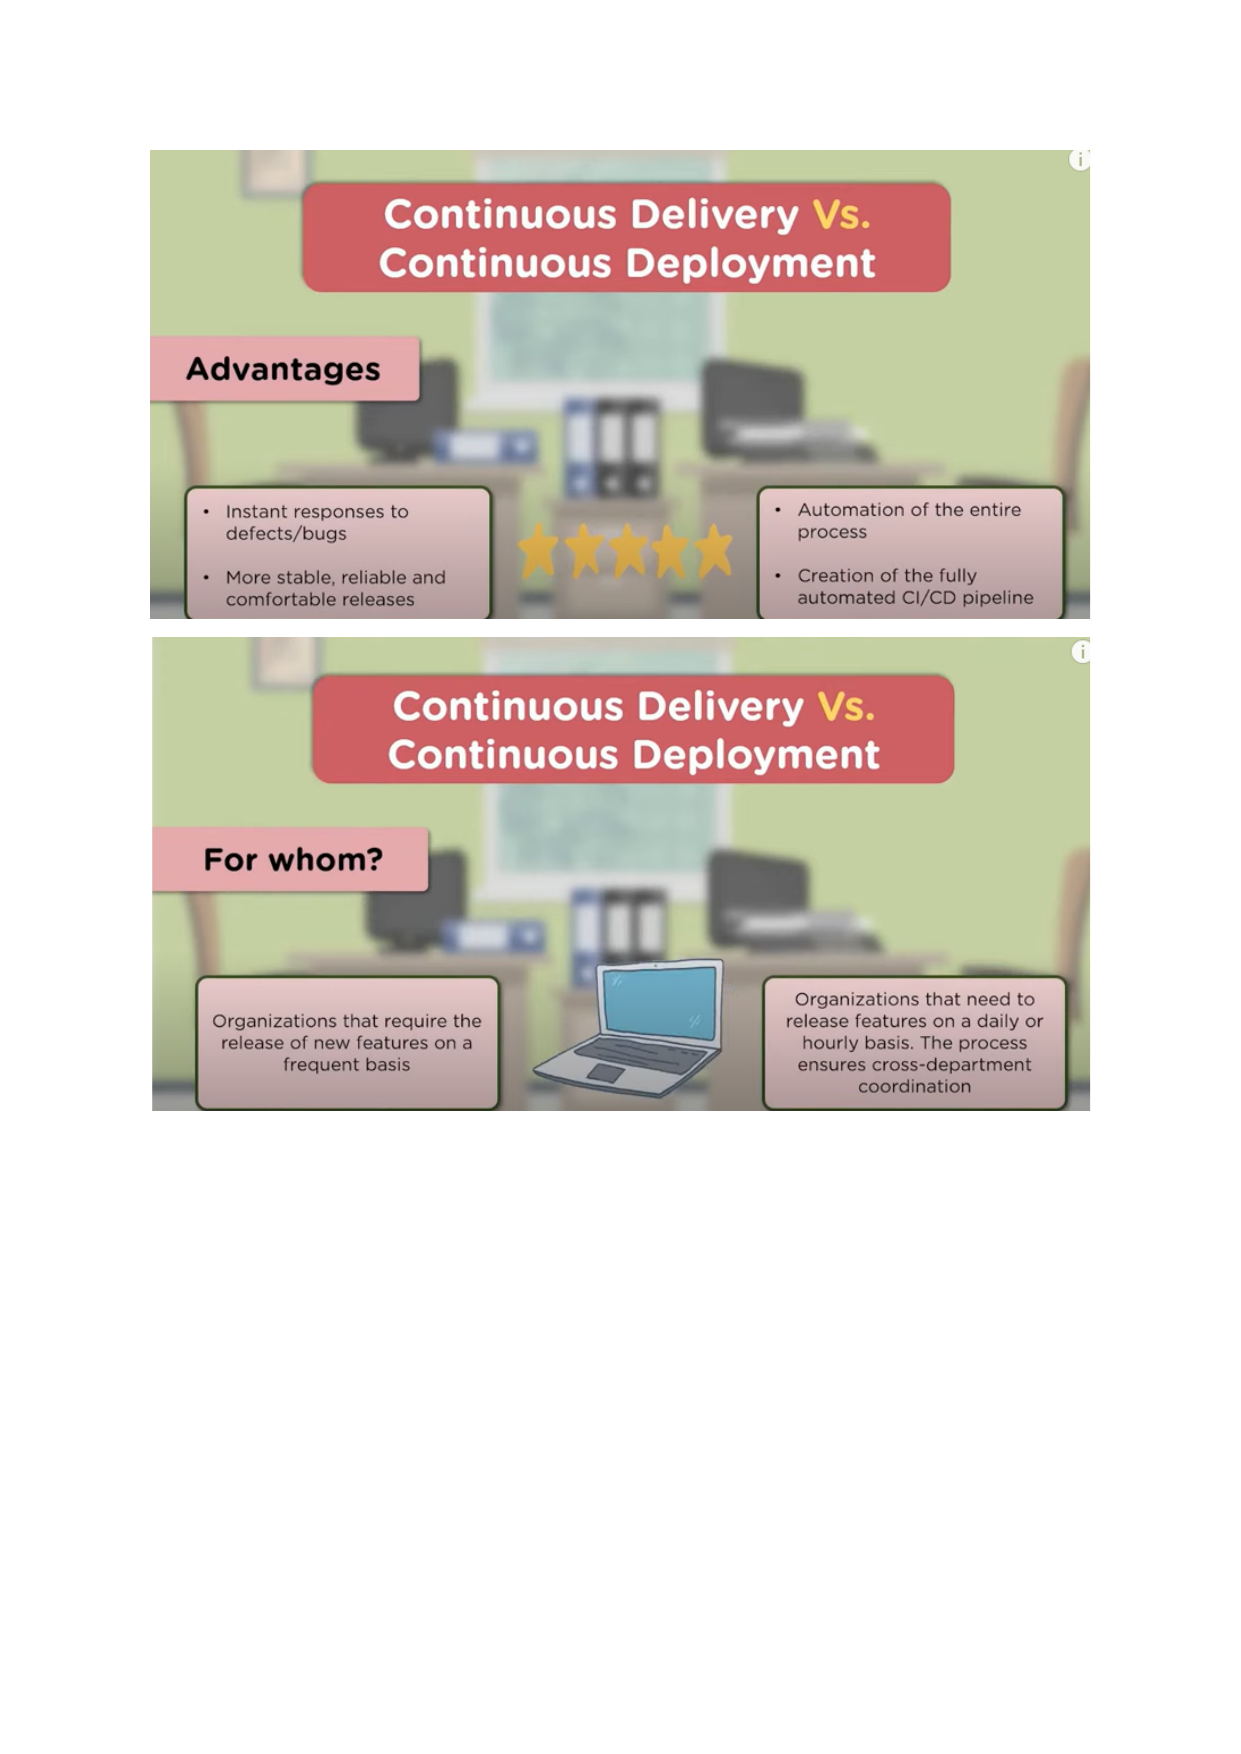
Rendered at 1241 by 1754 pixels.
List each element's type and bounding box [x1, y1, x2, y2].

picture [150, 150, 1091, 619]
picture [150, 637, 1091, 1111]
